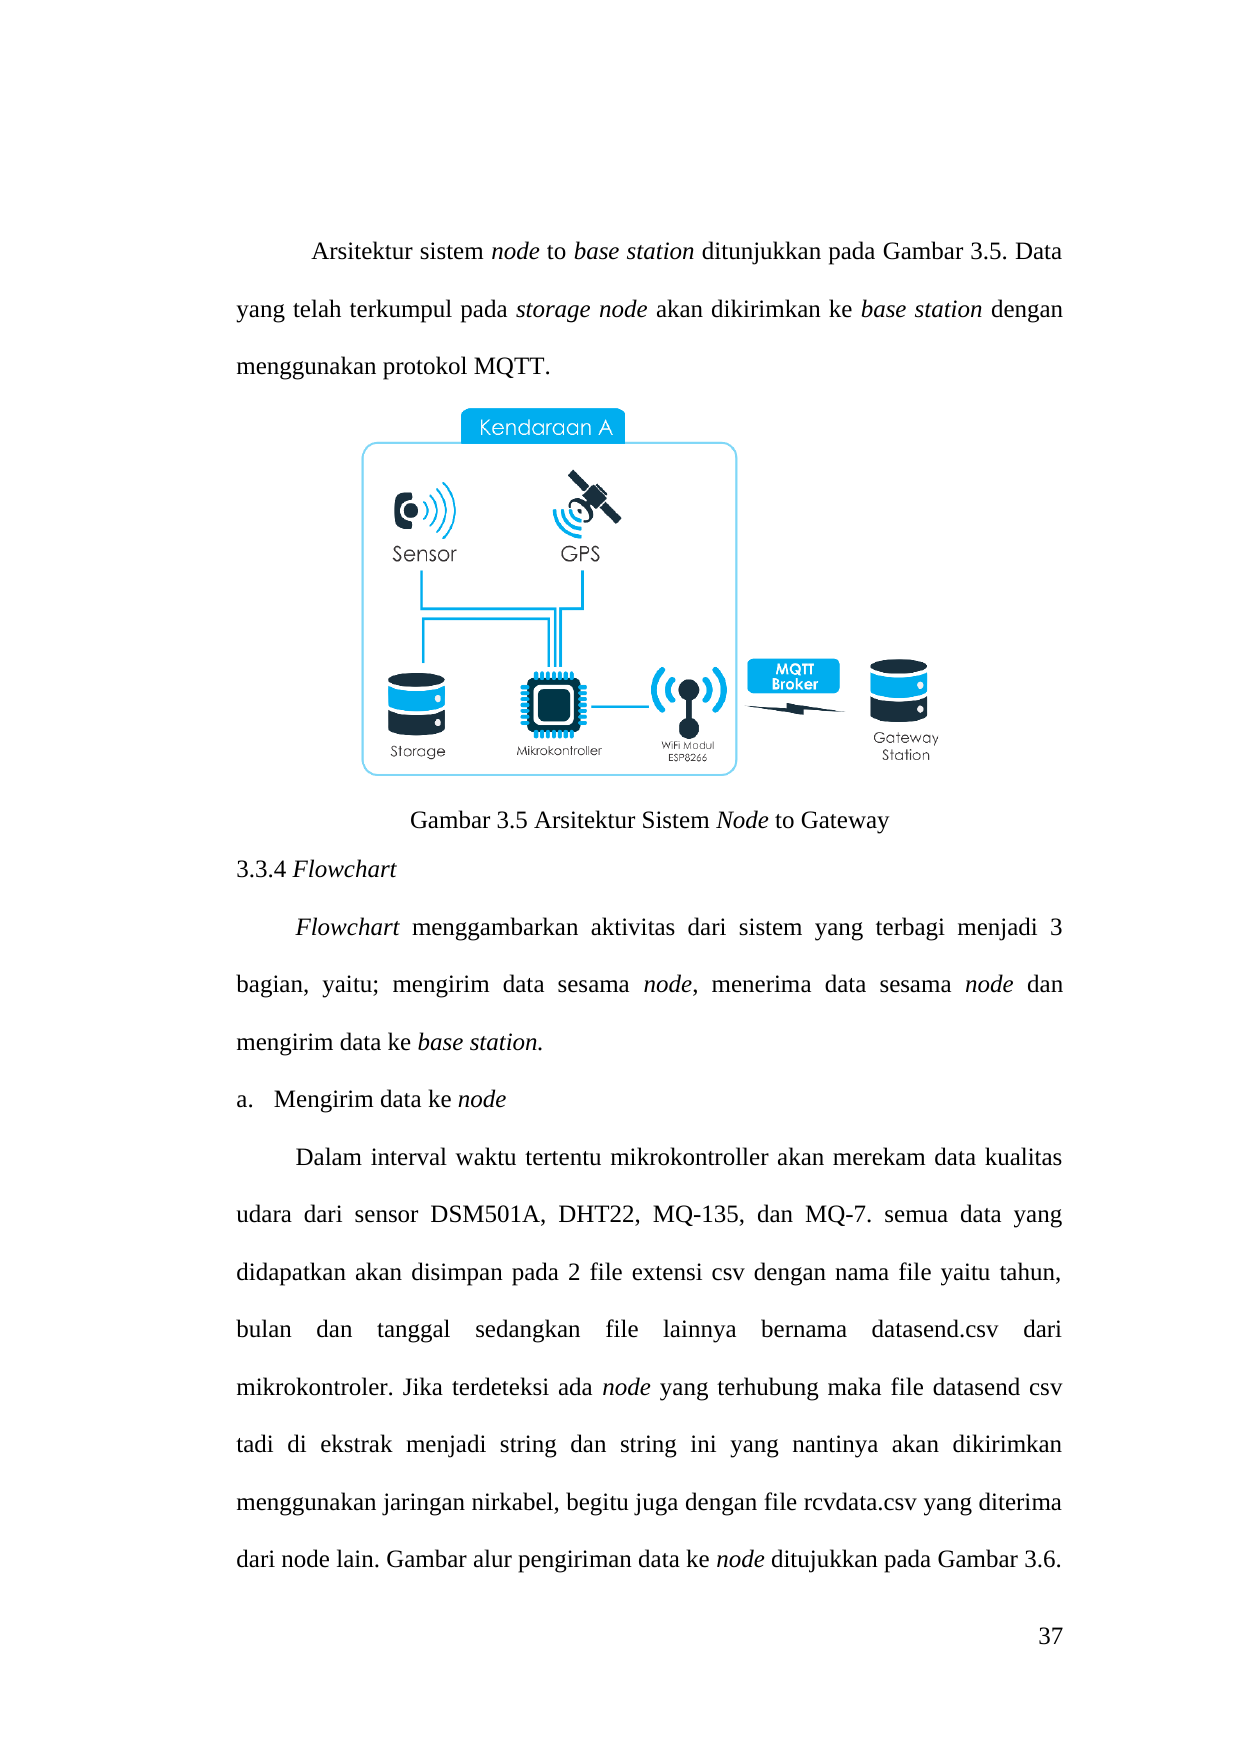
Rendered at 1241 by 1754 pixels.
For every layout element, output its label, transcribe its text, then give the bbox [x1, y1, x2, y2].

text Gambar 3.5 Arsitektur Sistem Node to Gateway [236, 805, 1063, 833]
subtitle 3.3.4 Flowchart [236, 854, 1063, 883]
picture [361, 408, 939, 776]
text Dalam interval waktu tertentu mikrokontroller akan merekam data kualitas udara dari sensor DSM501A, DHT22, MQ-135, dan MQ-7. semua data yang didapatkan akan disimpan pada 2 file extensi csv dengan nama file yaitu tahun, bulan dan tanggal sedangkan file lainnya bernama datasend.csv dari mikrokontroler. Jika terdeteksi ada node yang terhubung maka file datasend csv tadi di ekstrak menjadi string dan string ini yang nantinya akan dikirimkan menggunakan jaringan nirkabel, begitu juga dengan file rcvdata.csv yang diterima dari node lain. Gambar alur pengiriman data ke node ditujukkan pada Gambar 3.6. [236, 1142, 1063, 1573]
list Mengirim data ke node [236, 1084, 1063, 1113]
text Flowchart menggambarkan aktivitas dari sistem yang terbagi menjadi 3 bagian, yaitu; mengirim data sesama node, menerima data sesama node dan mengirim data ke base station. [236, 912, 1063, 1056]
text Arsitektur sistem node to base station ditunjukkan pada Gambar 3.5. Data yang telah terkumpul pada storage node akan dikirimkan ke base station dengan menggunakan protokol MQTT. [236, 236, 1063, 380]
